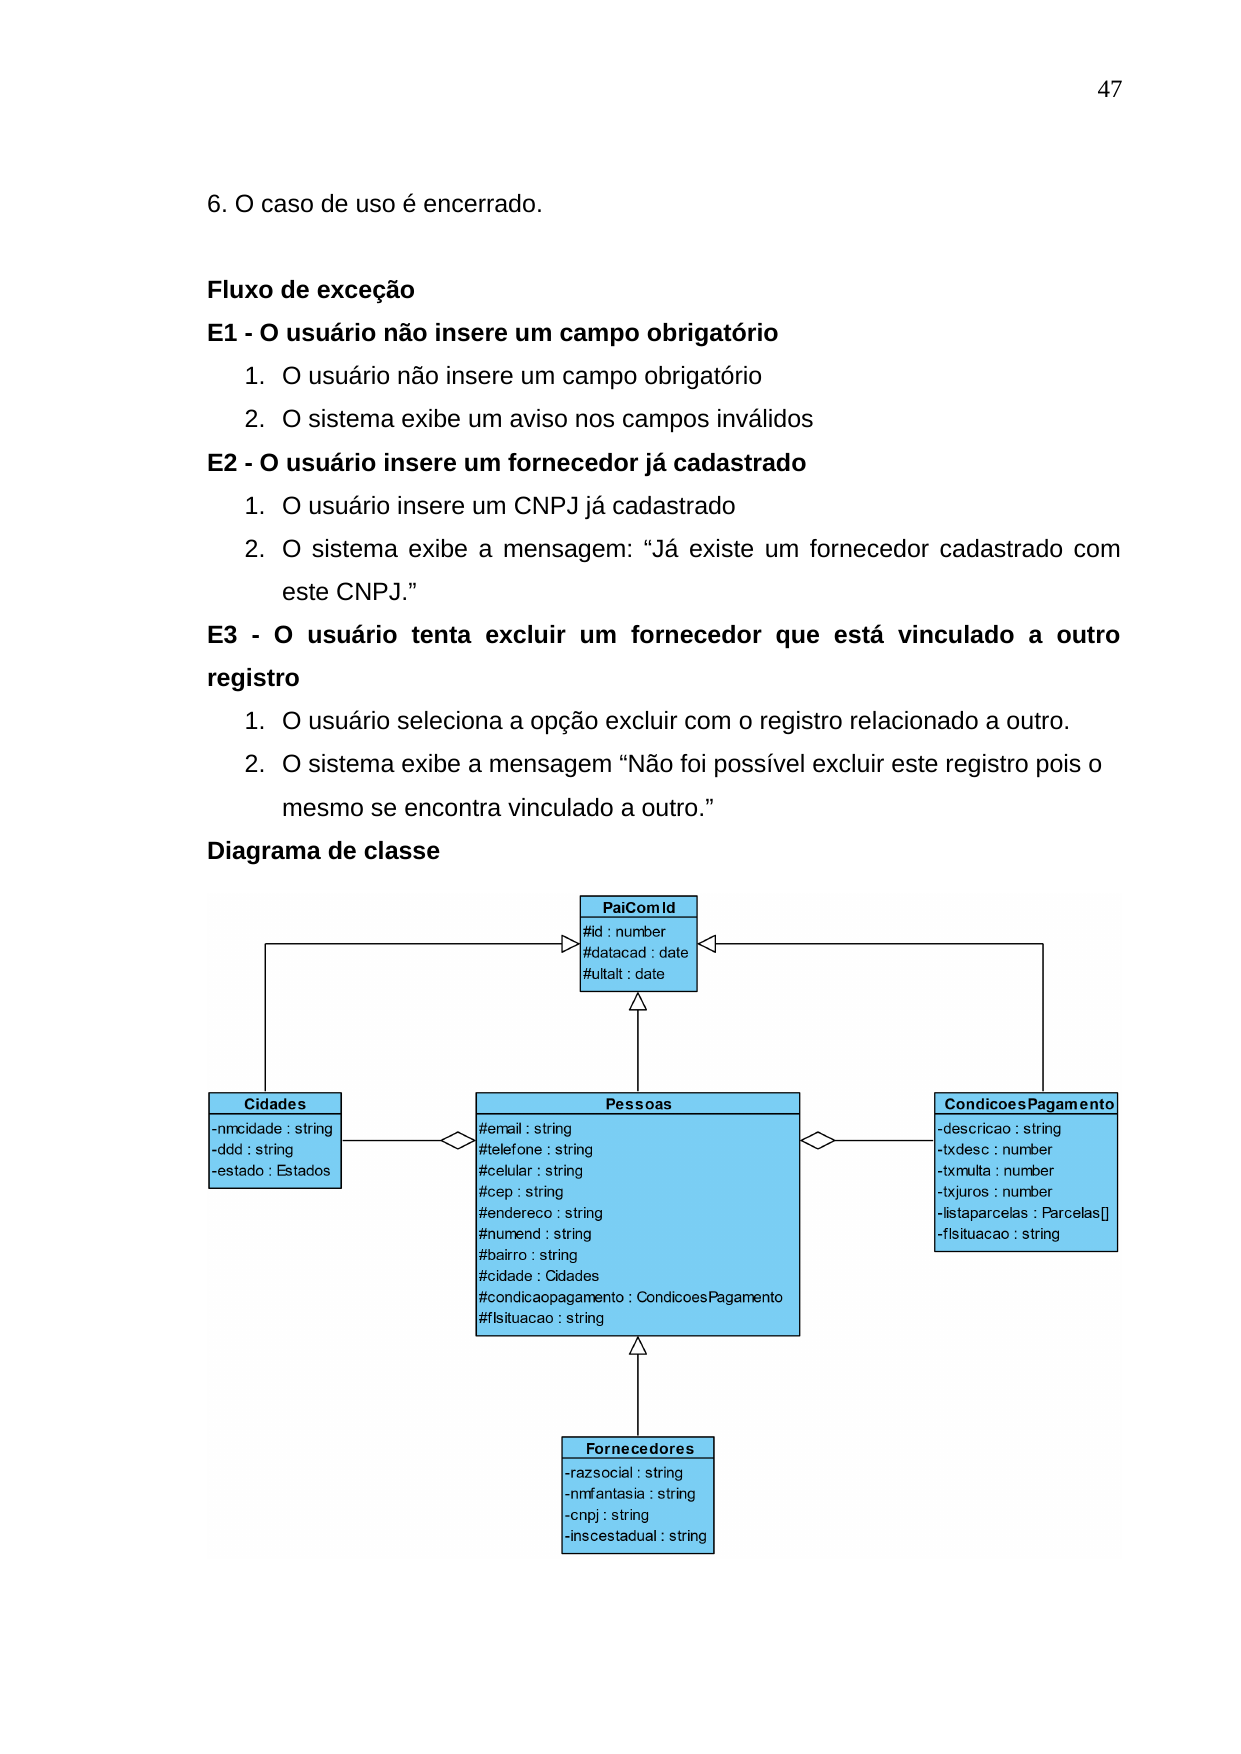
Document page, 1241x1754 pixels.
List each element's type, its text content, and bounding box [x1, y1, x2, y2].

list O sistema exibe um aviso nos campos inválidos [244, 404, 1122, 433]
picture [206, 893, 1123, 1559]
list O usuário insere um CNPJ já cadastrado [244, 491, 1122, 519]
list O sistema exibe a mensagem: “Já existe um fornecedor cadastrado com este CNPJ.” [244, 534, 1122, 606]
list O sistema exibe a mensagem “Não foi possível excluir este registro pois o mesmo se encontra vinculado a outro.” [244, 749, 1122, 821]
text E3 - O usuário tenta excluir um fornecedor que está vinculado a outro registro [207, 620, 1122, 692]
text E1 - O usuário não insere um campo obrigatório [207, 318, 1122, 347]
list O usuário seleciona a opção excluir com o registro relacionado a outro. [244, 706, 1122, 735]
text Diagrama de classe [207, 836, 1122, 864]
list O usuário não insere um campo obrigatório [244, 361, 1122, 390]
text Fluxo de exceção [207, 275, 1122, 304]
text E2 - O usuário insere um fornecedor já cadastrado [207, 447, 1122, 476]
text 6. O caso de uso é encerrado. [207, 189, 1122, 217]
